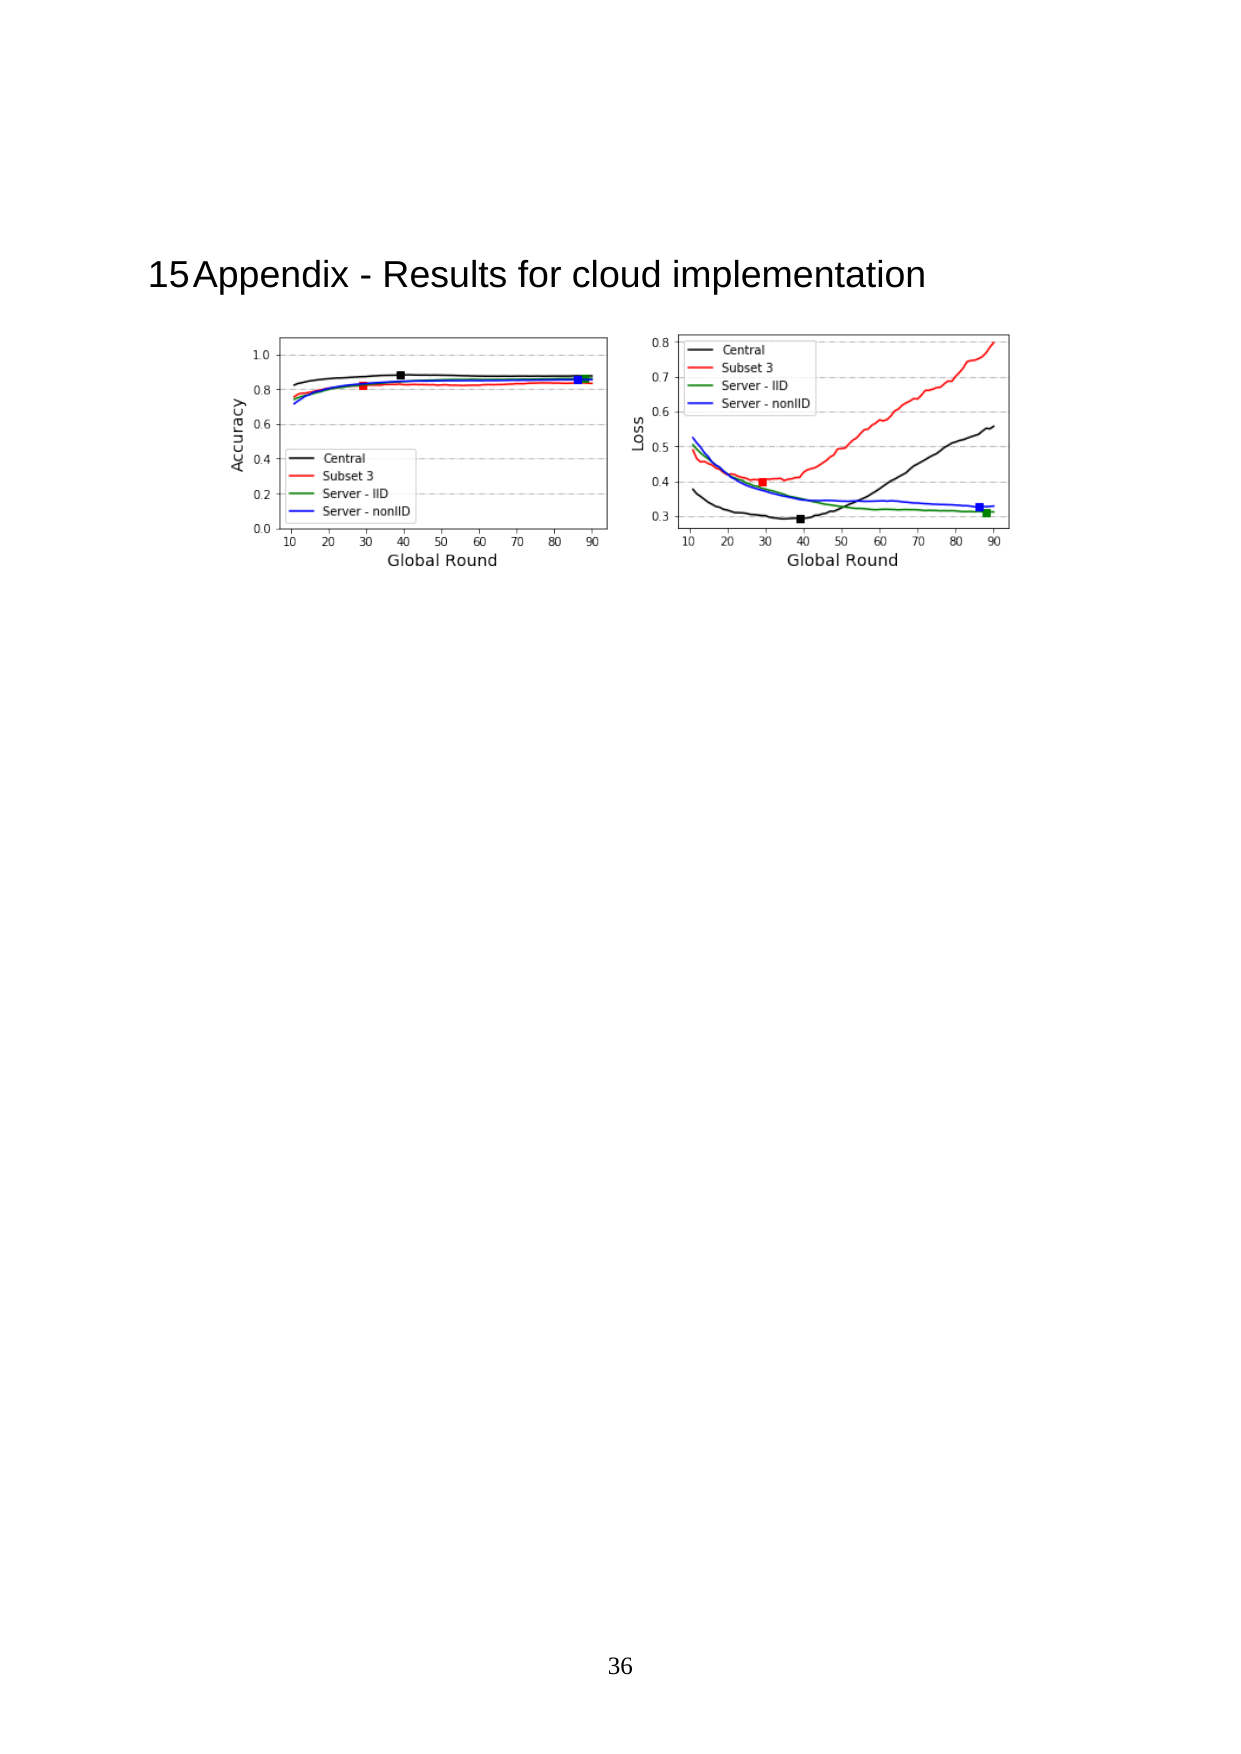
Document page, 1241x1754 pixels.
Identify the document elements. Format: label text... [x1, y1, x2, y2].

picture [621, 326, 1017, 578]
subtitle Appendix - Results for cloud implementation [148, 252, 1092, 295]
picture [223, 329, 615, 578]
